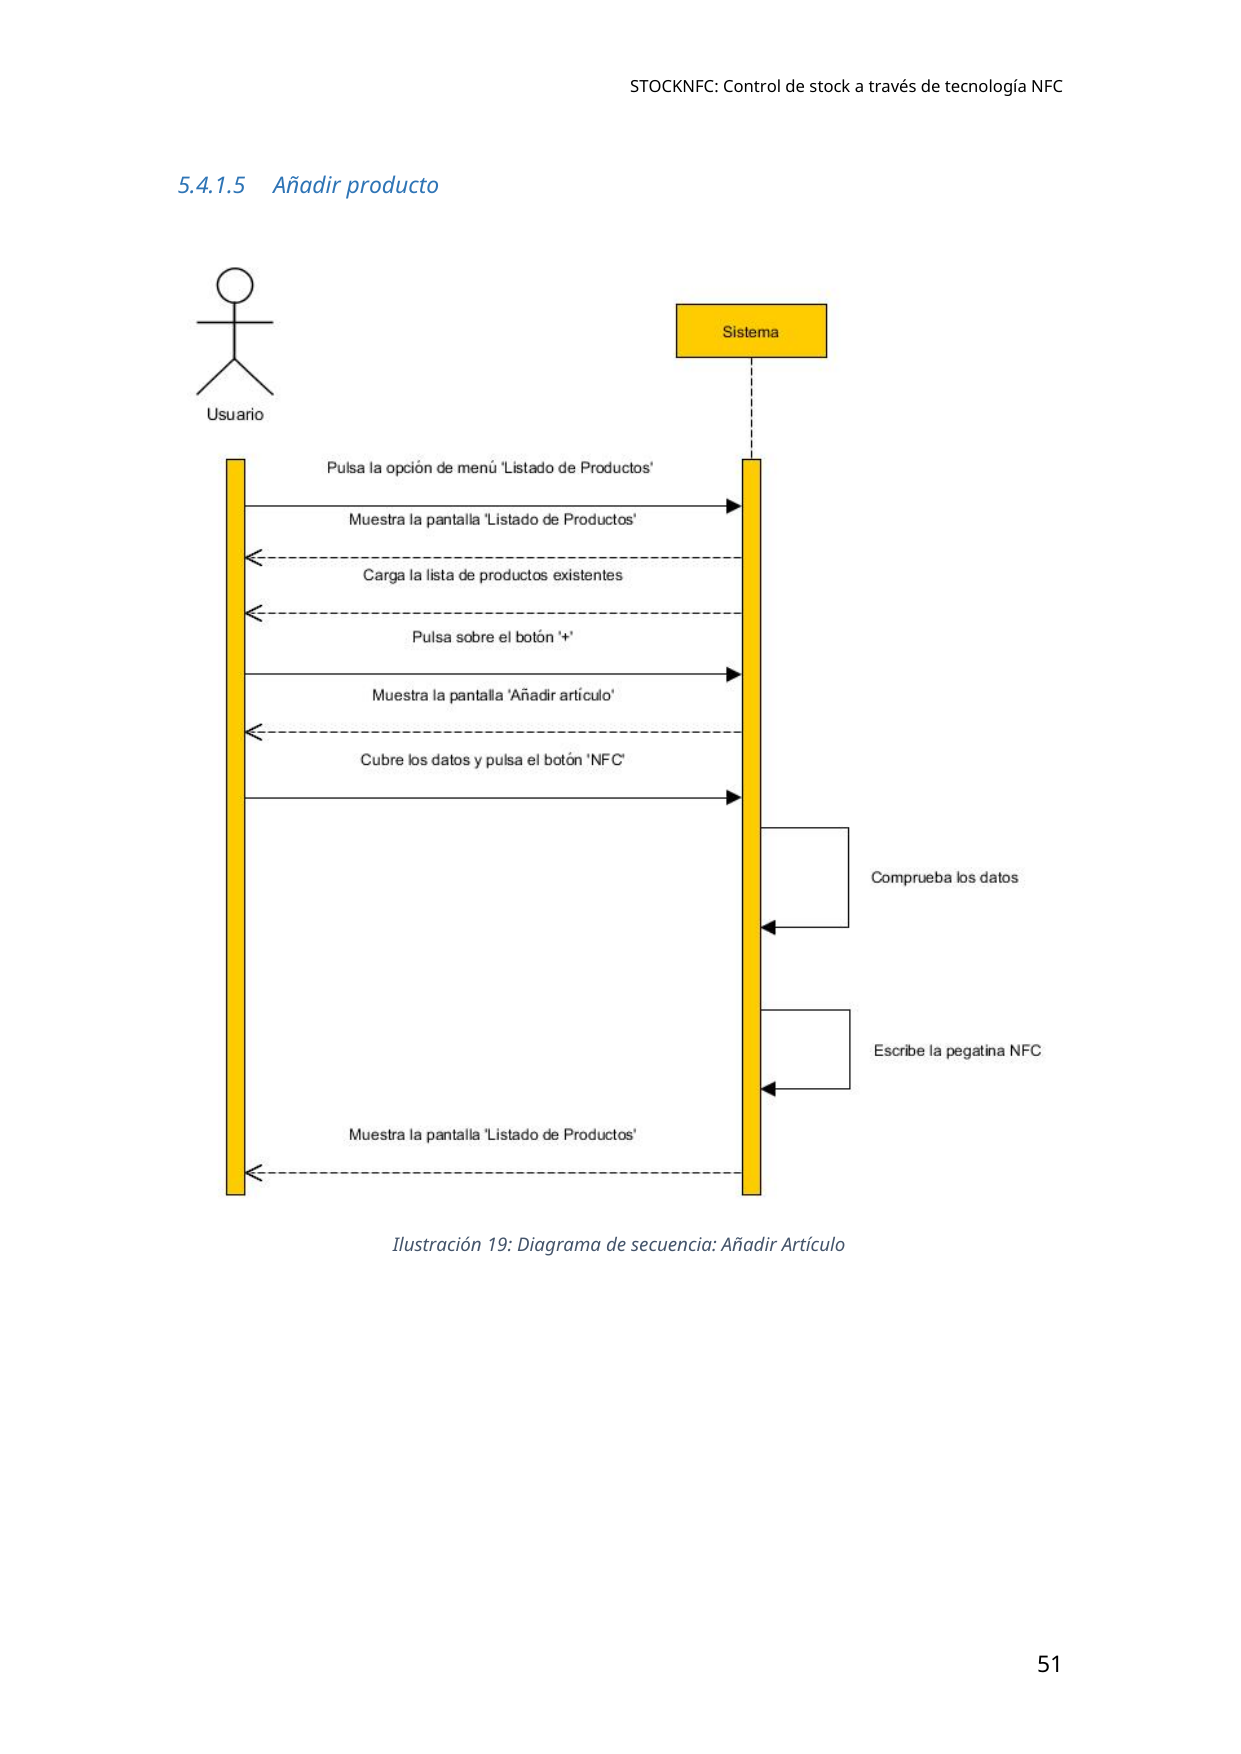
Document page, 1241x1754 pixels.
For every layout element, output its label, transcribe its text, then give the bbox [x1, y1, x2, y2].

picture [177, 247, 1064, 1215]
subtitle Añadir producto [177, 168, 1063, 200]
